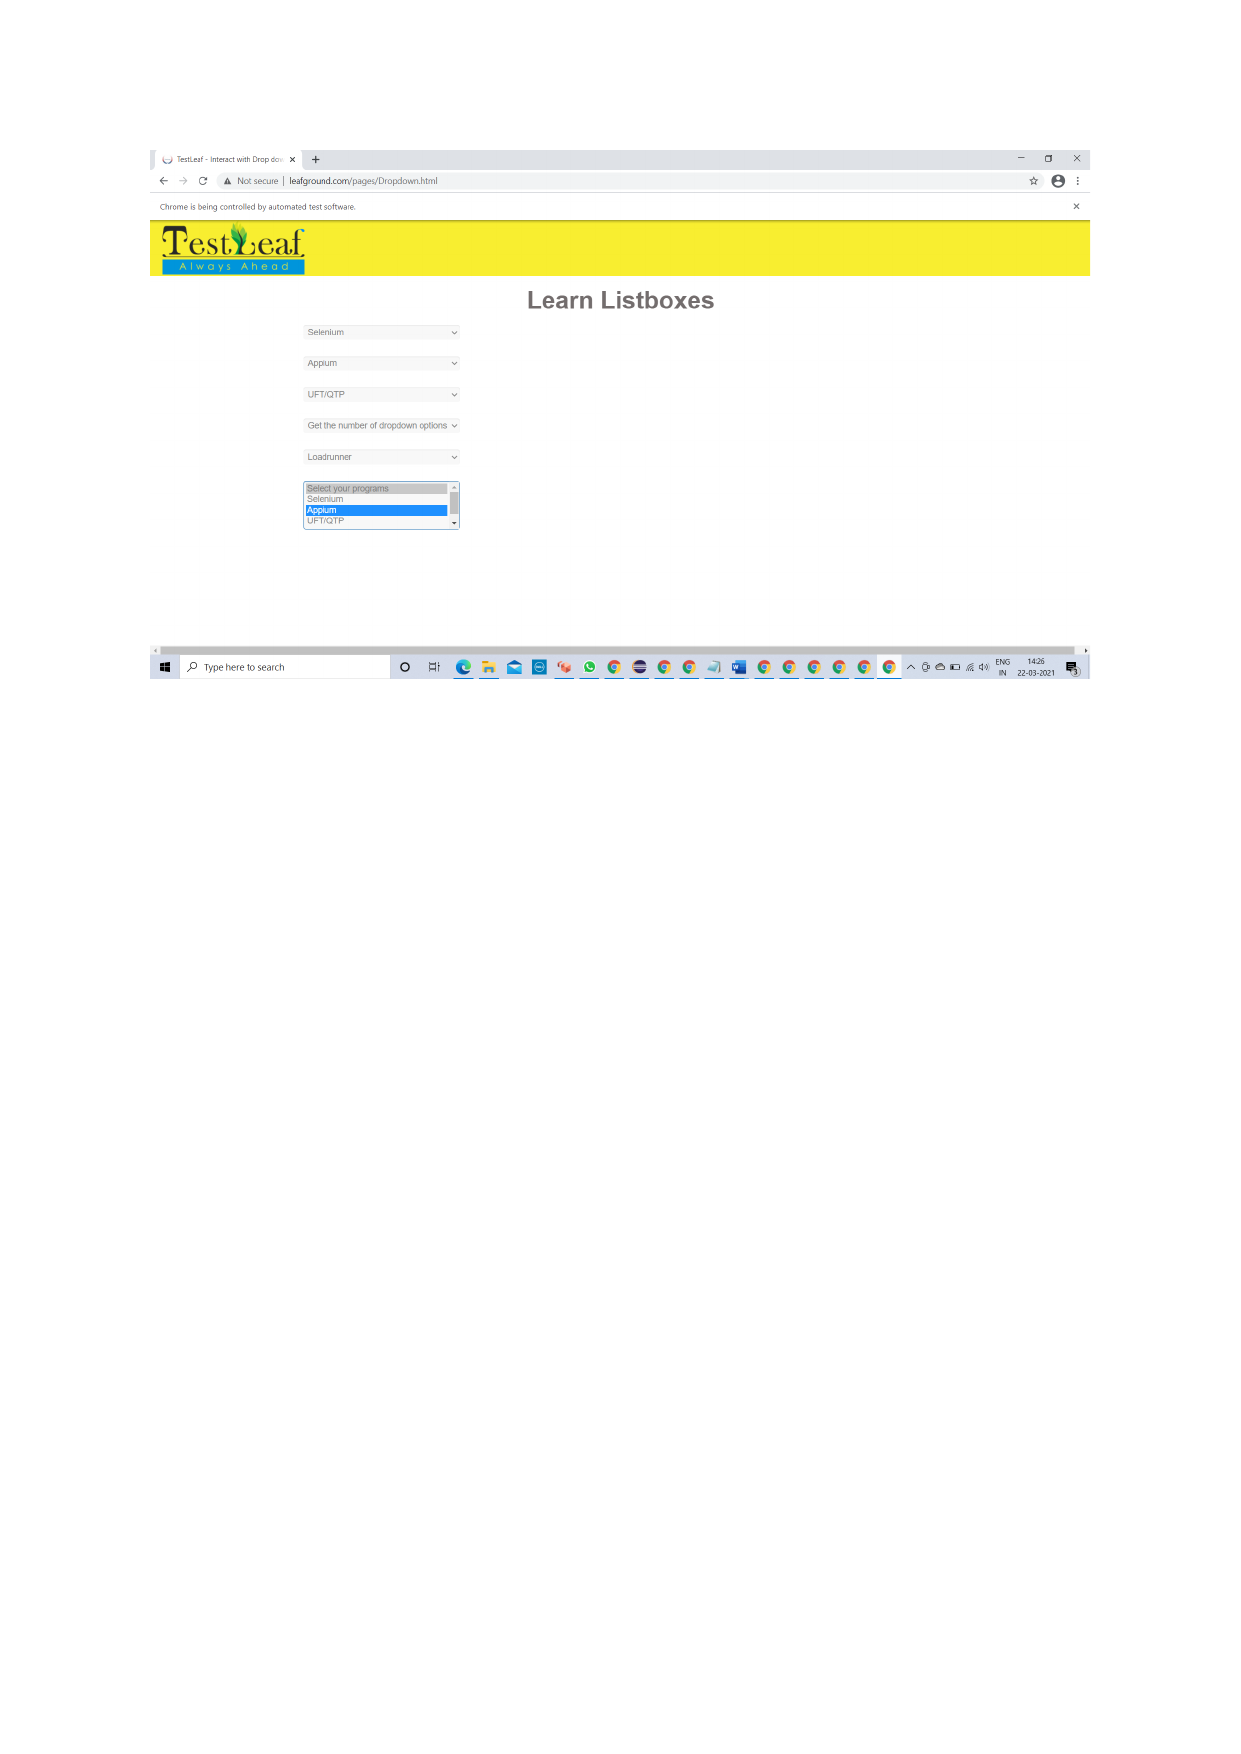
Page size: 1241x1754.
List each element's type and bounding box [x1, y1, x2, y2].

picture [150, 150, 1091, 679]
